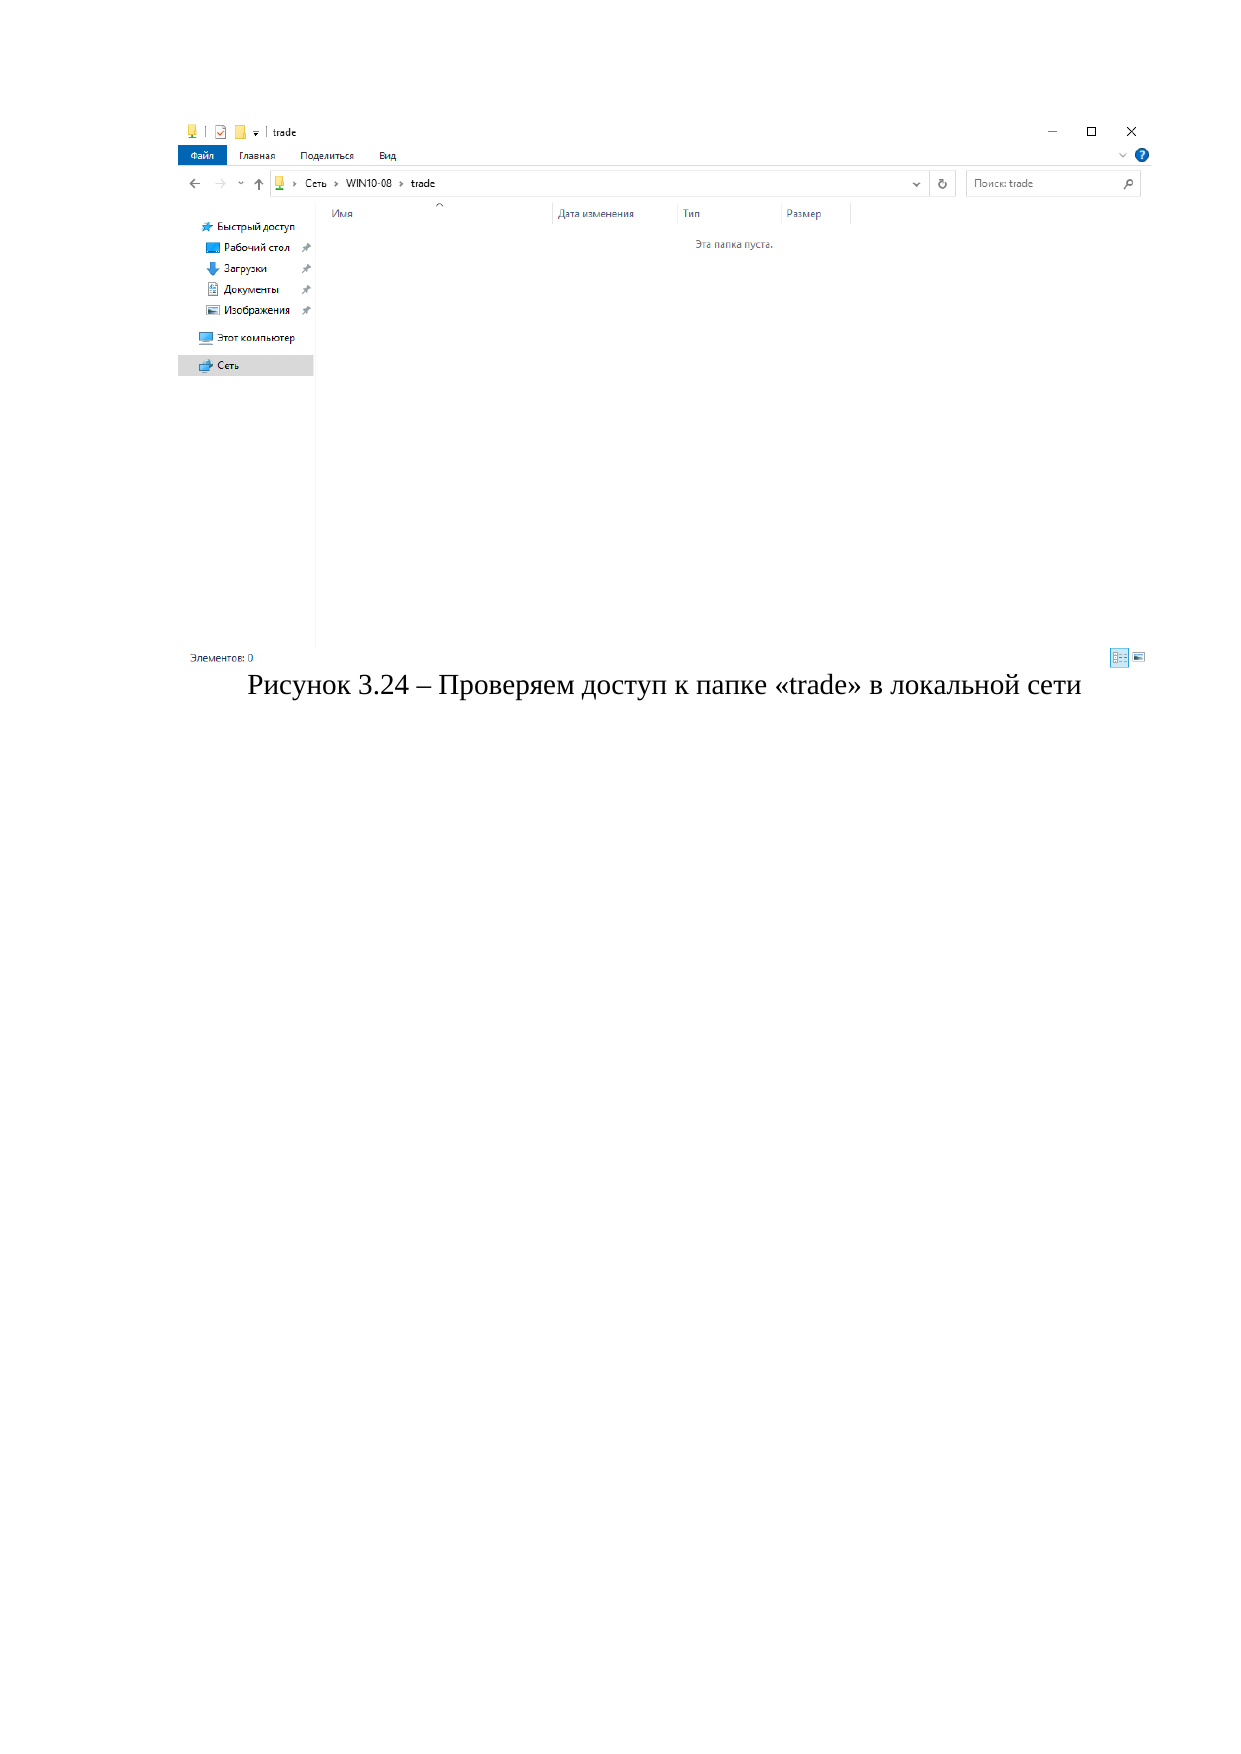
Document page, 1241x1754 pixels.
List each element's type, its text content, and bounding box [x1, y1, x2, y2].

picture [177, 118, 1152, 668]
text Рисунок 3.24 – Проверяем доступ к папке «trade» в локальной сети [177, 668, 1152, 701]
